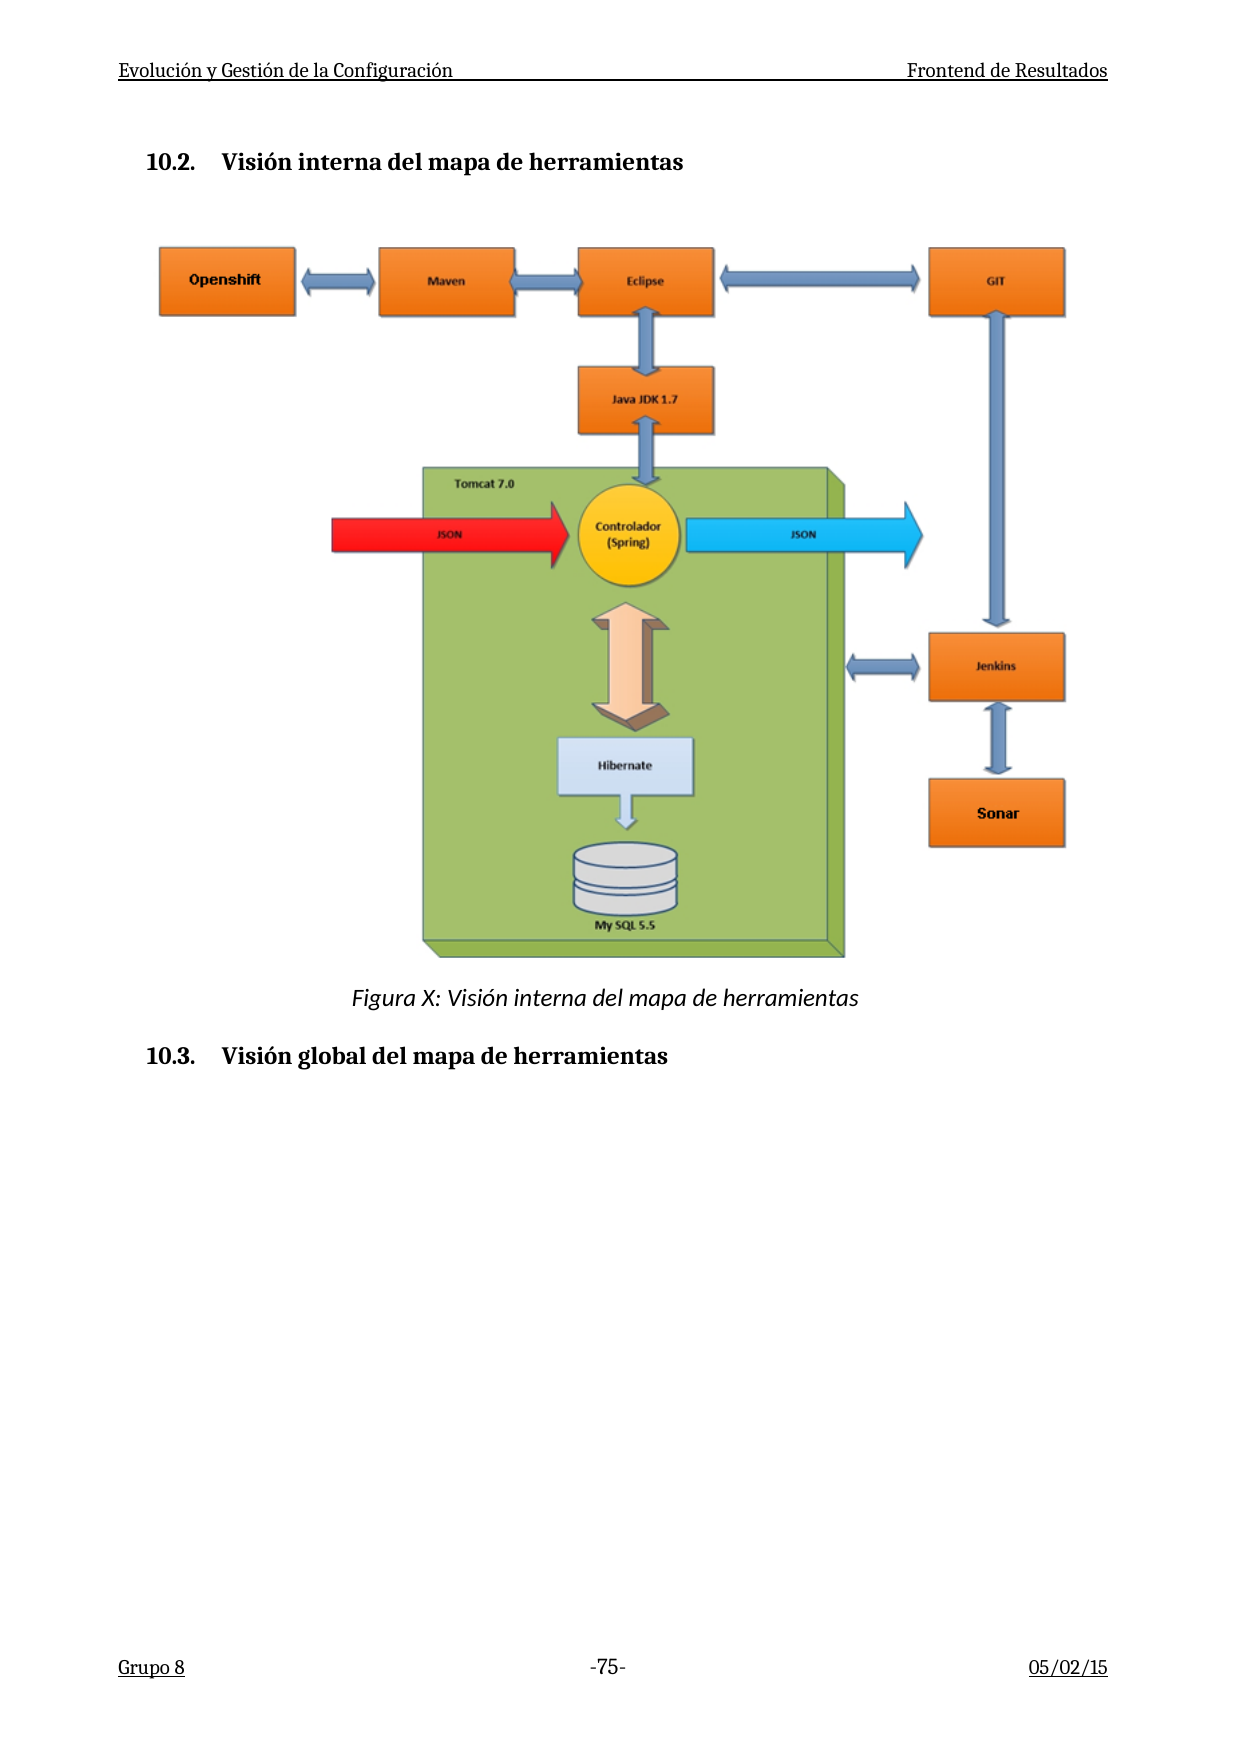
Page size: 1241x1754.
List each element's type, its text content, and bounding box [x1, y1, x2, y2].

list Visión interna del mapa de herramientas [147, 148, 1063, 176]
picture [147, 234, 1148, 978]
text Figura X: Visión interna del mapa de herramientas [148, 982, 1063, 1012]
list Visión global del mapa de herramientas [147, 1042, 1063, 1071]
